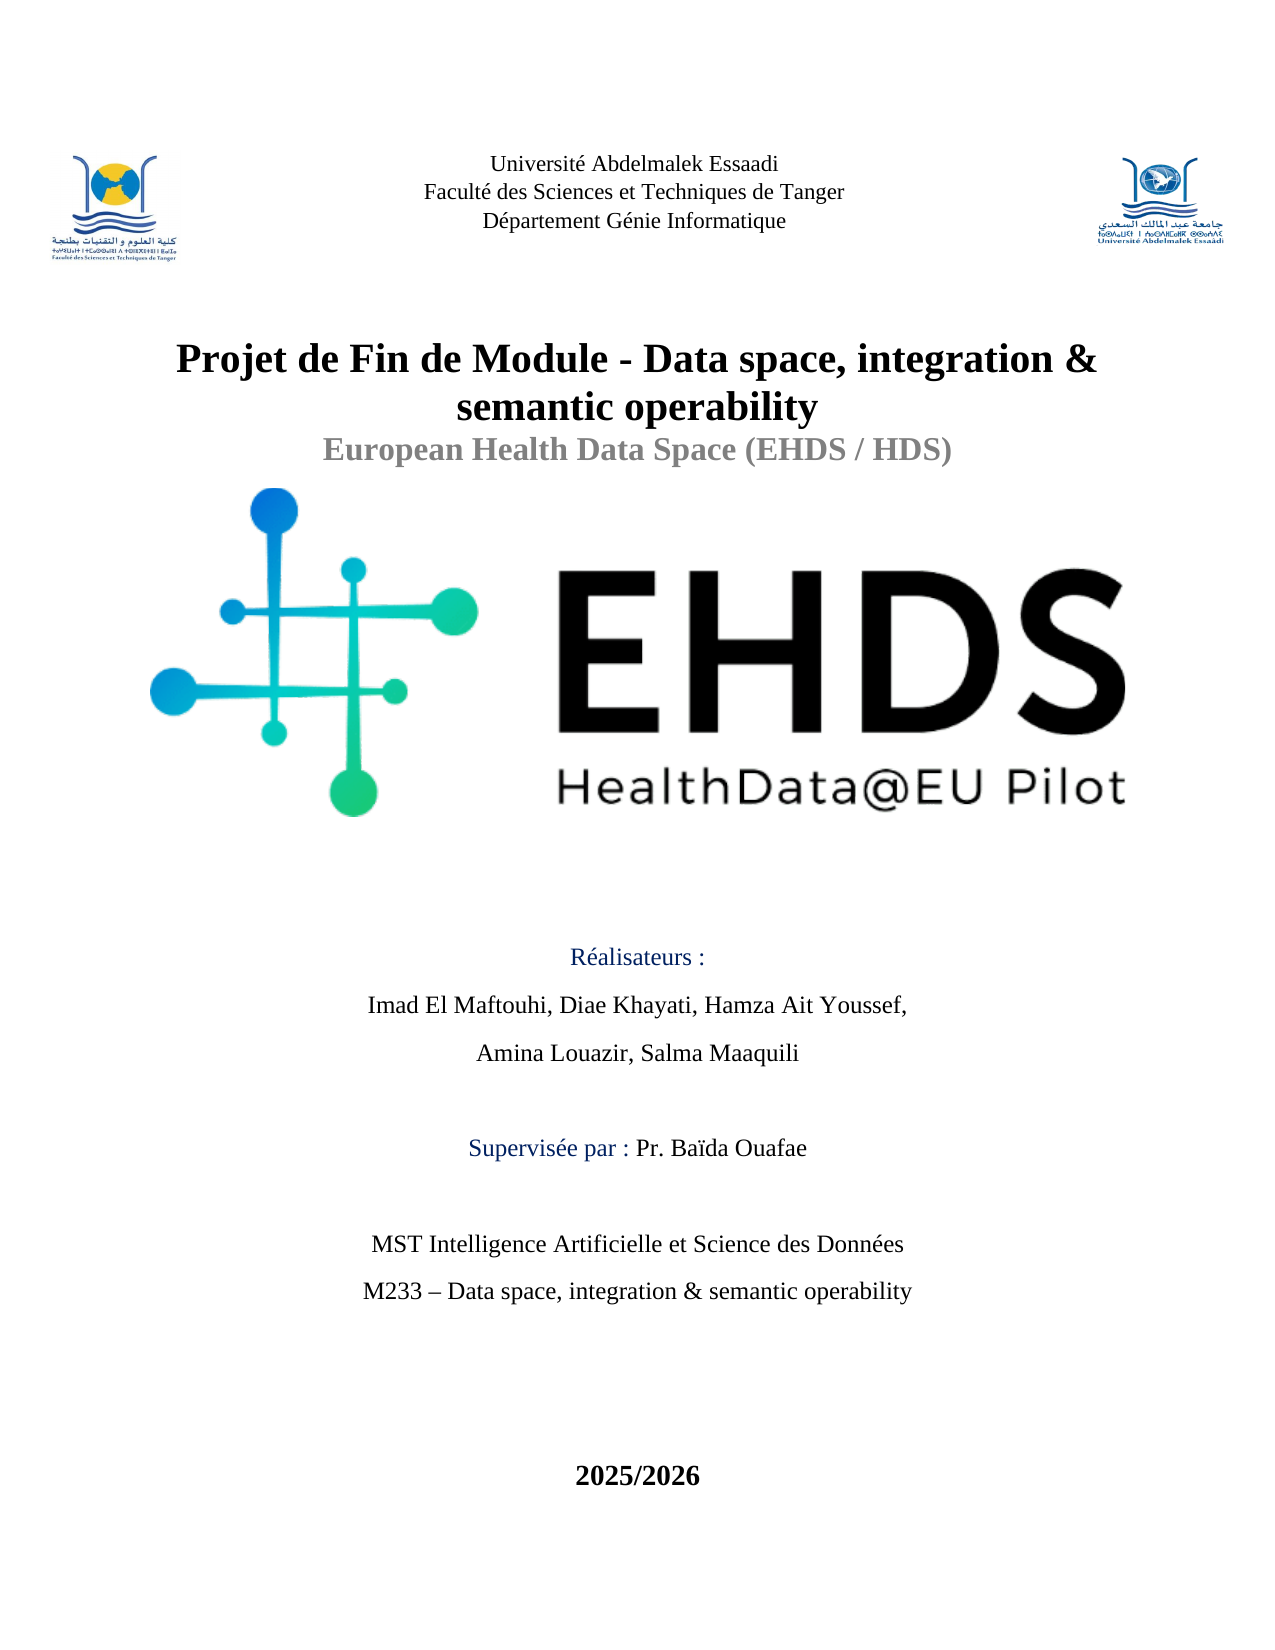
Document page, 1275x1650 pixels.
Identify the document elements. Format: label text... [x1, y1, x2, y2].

title Supervisée par : Pr. Baïda Ouafae [150, 1133, 1125, 1162]
text Faculté des Sciences et Techniques de Tanger [181, 178, 1088, 205]
picture [1088, 150, 1232, 254]
text Université Abdelmalek Essaadi [181, 150, 1088, 176]
title Projet de Fin de Module - Data space, integration & semantic operability [150, 334, 1125, 430]
picture [150, 488, 1125, 817]
title European Health Data Space (EHDS / HDS) [150, 430, 1125, 468]
title Département Génie Informatique [181, 207, 1088, 233]
title M233 – Data space, integration & semantic operability [150, 1276, 1125, 1305]
title Réalisateurs : [150, 942, 1125, 971]
title Imad El Maftouhi, Diae Khayati, Hamza Ait Youssef, [150, 990, 1125, 1019]
title 2025/2026 [150, 1458, 1125, 1492]
title Amina Louazir, Salma Maaquili [150, 1038, 1125, 1067]
title MST Intelligence Artificielle et Science des Données [150, 1229, 1125, 1257]
picture [49, 150, 181, 265]
